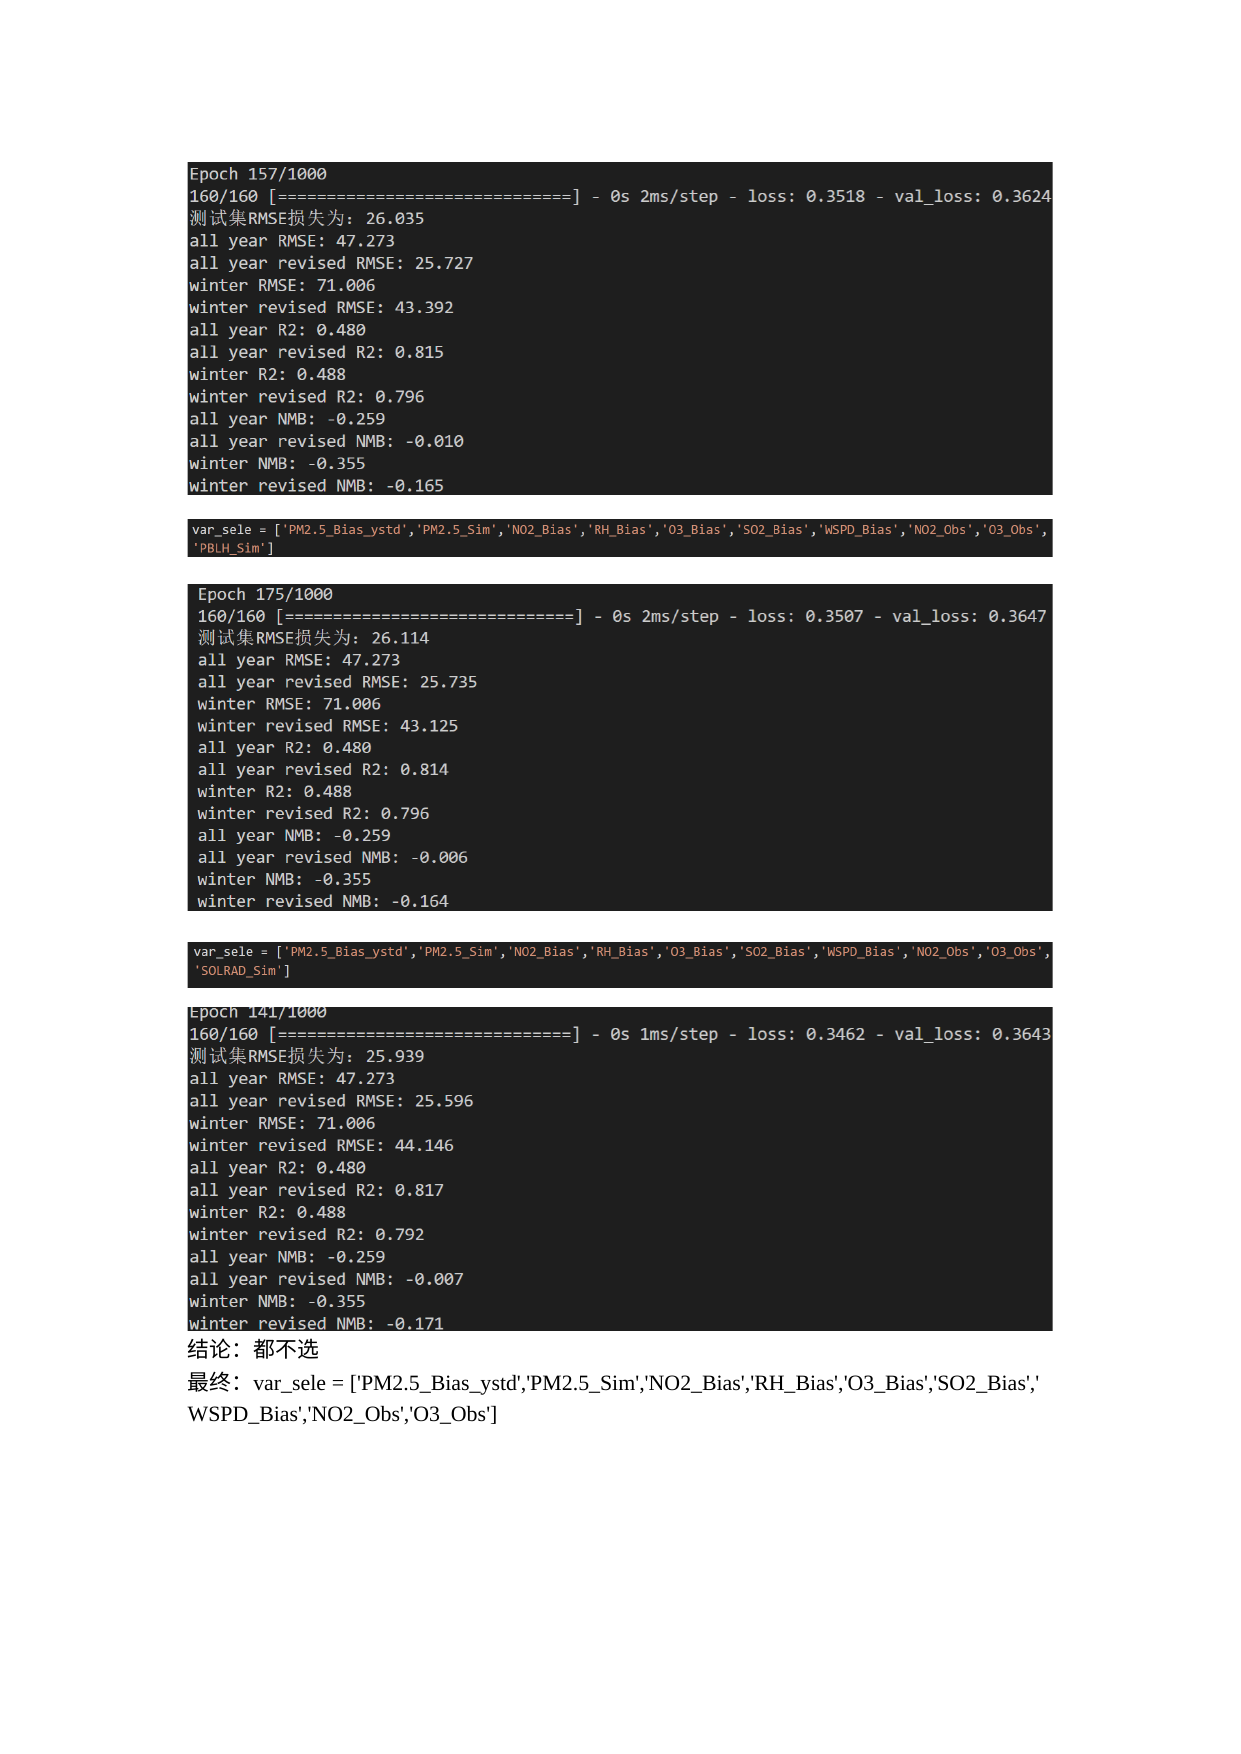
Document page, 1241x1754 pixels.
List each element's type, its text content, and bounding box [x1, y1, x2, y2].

text 最终：var_sele = ['PM2.5_Bias_ystd','PM2.5_Sim','NO2_Bias','RH_Bias','O3_Bias','SO2_Bias','WSPD_Bias','NO2_Obs','O3_Obs'] [187, 1364, 1053, 1429]
picture [187, 584, 1053, 911]
picture [187, 519, 1053, 557]
picture [187, 1007, 1053, 1331]
picture [187, 162, 1053, 495]
text 结论：都不选 [187, 1332, 1053, 1364]
picture [187, 942, 1053, 988]
